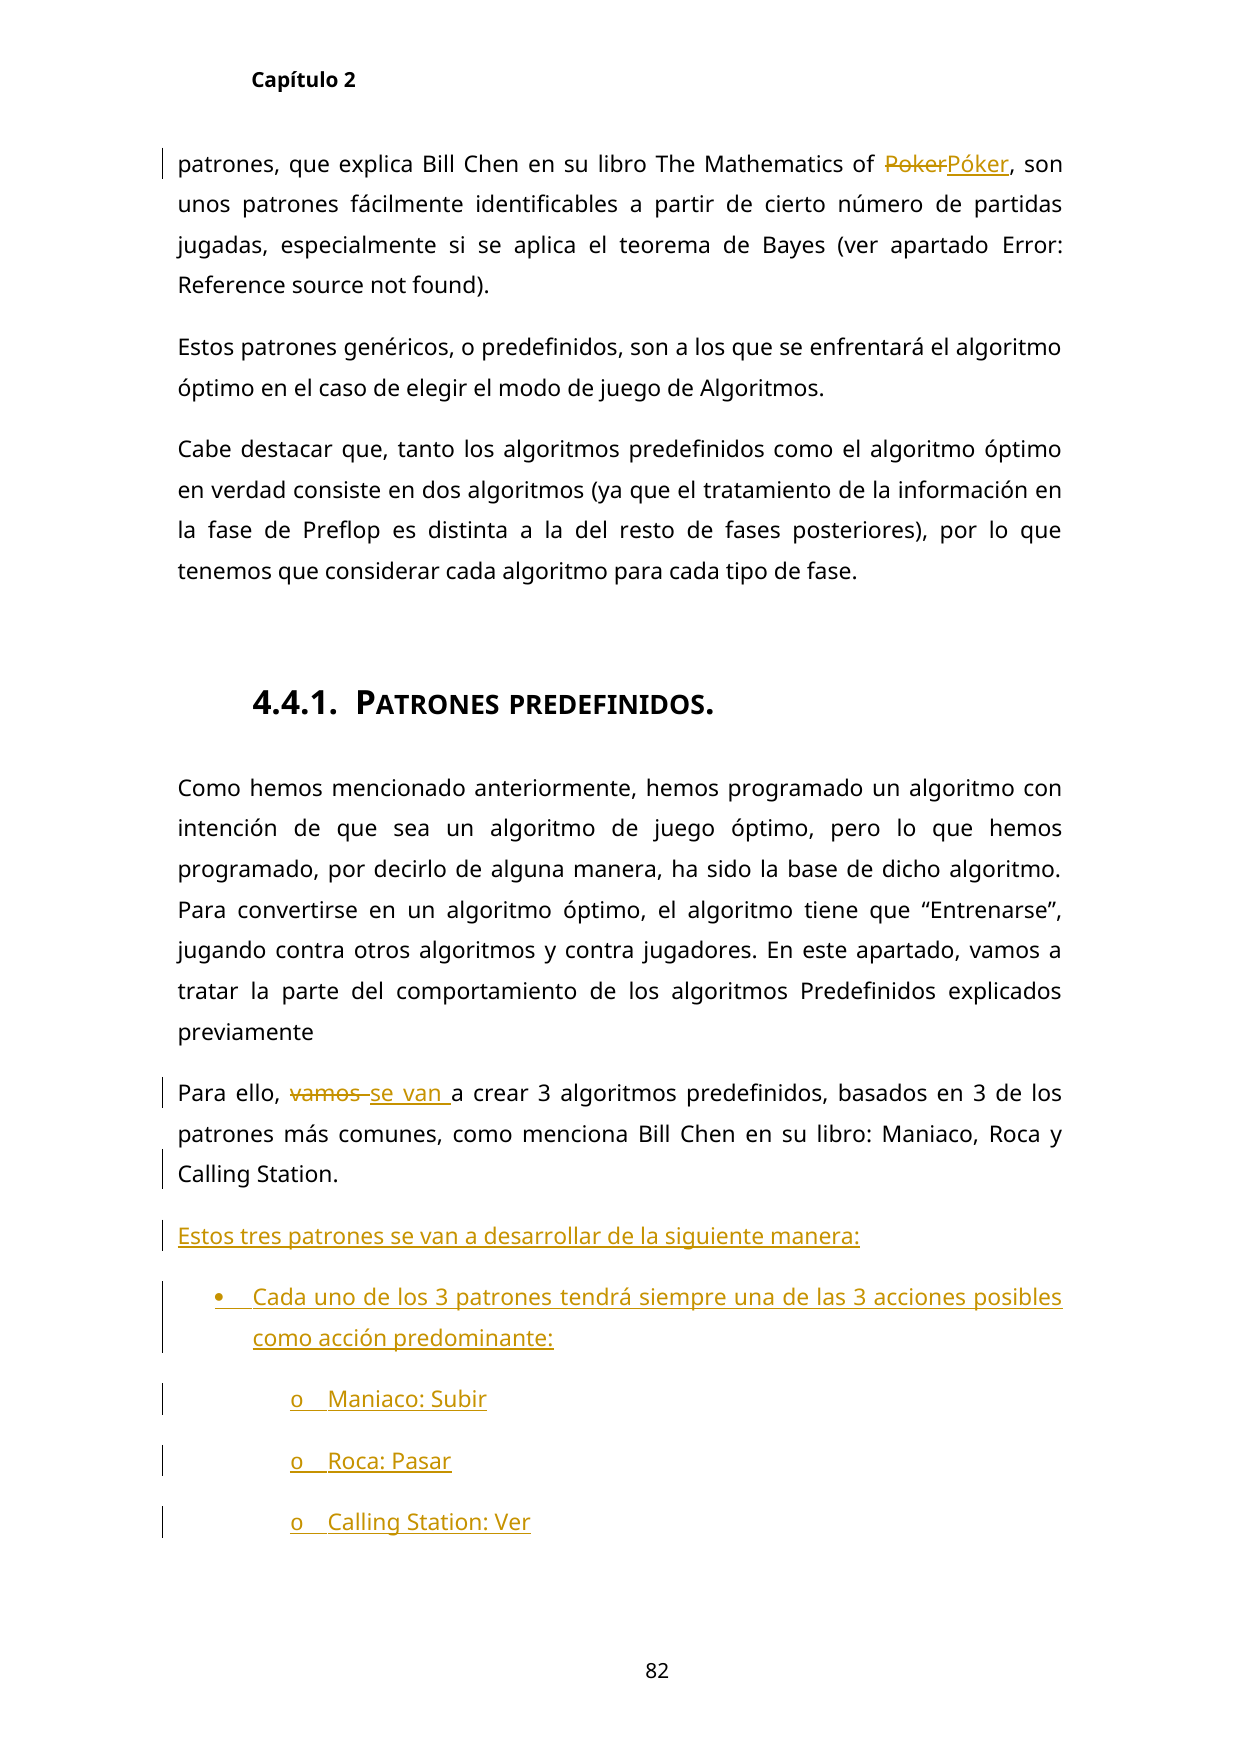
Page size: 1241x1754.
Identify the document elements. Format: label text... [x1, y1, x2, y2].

text Para ello, a crear 3 algoritmos predefinidos, basados en 3 de los patrones más comunes, como menciona Bill Chen en su libro: Maniaco, Roca y Calling Station. [177, 1077, 1063, 1189]
text Como hemos mencionado anteriormente, hemos programado un algoritmo con intención de que sea un algoritmo de juego óptimo, pero lo que hemos programado, por decirlo de alguna manera, ha sido la base de dicho algoritmo. Para convertirse en un algoritmo óptimo, el algoritmo tiene que “Entrenarse”, jugando contra otros algoritmos y contra jugadores. En este apartado, vamos a tratar la parte del comportamiento de los algoritmos Predefinidos explicados previamente [177, 772, 1063, 1047]
subtitle Patrones predefinidos. [252, 679, 1063, 724]
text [177, 148, 1063, 301]
text Estos patrones genéricos, o predefinidos, son a los que se enfrentará el algoritmo óptimo en el caso de elegir el modo de juego de Algoritmos. [177, 331, 1063, 403]
text Cabe destacar que, tanto los algoritmos predefinidos como el algoritmo óptimo en verdad consiste en dos algoritmos (ya que el tratamiento de la información en la fase de Preflop es distinta a la del resto de fases posteriores), por lo que tenemos que considerar cada algoritmo para cada tipo de fase. [177, 433, 1063, 586]
